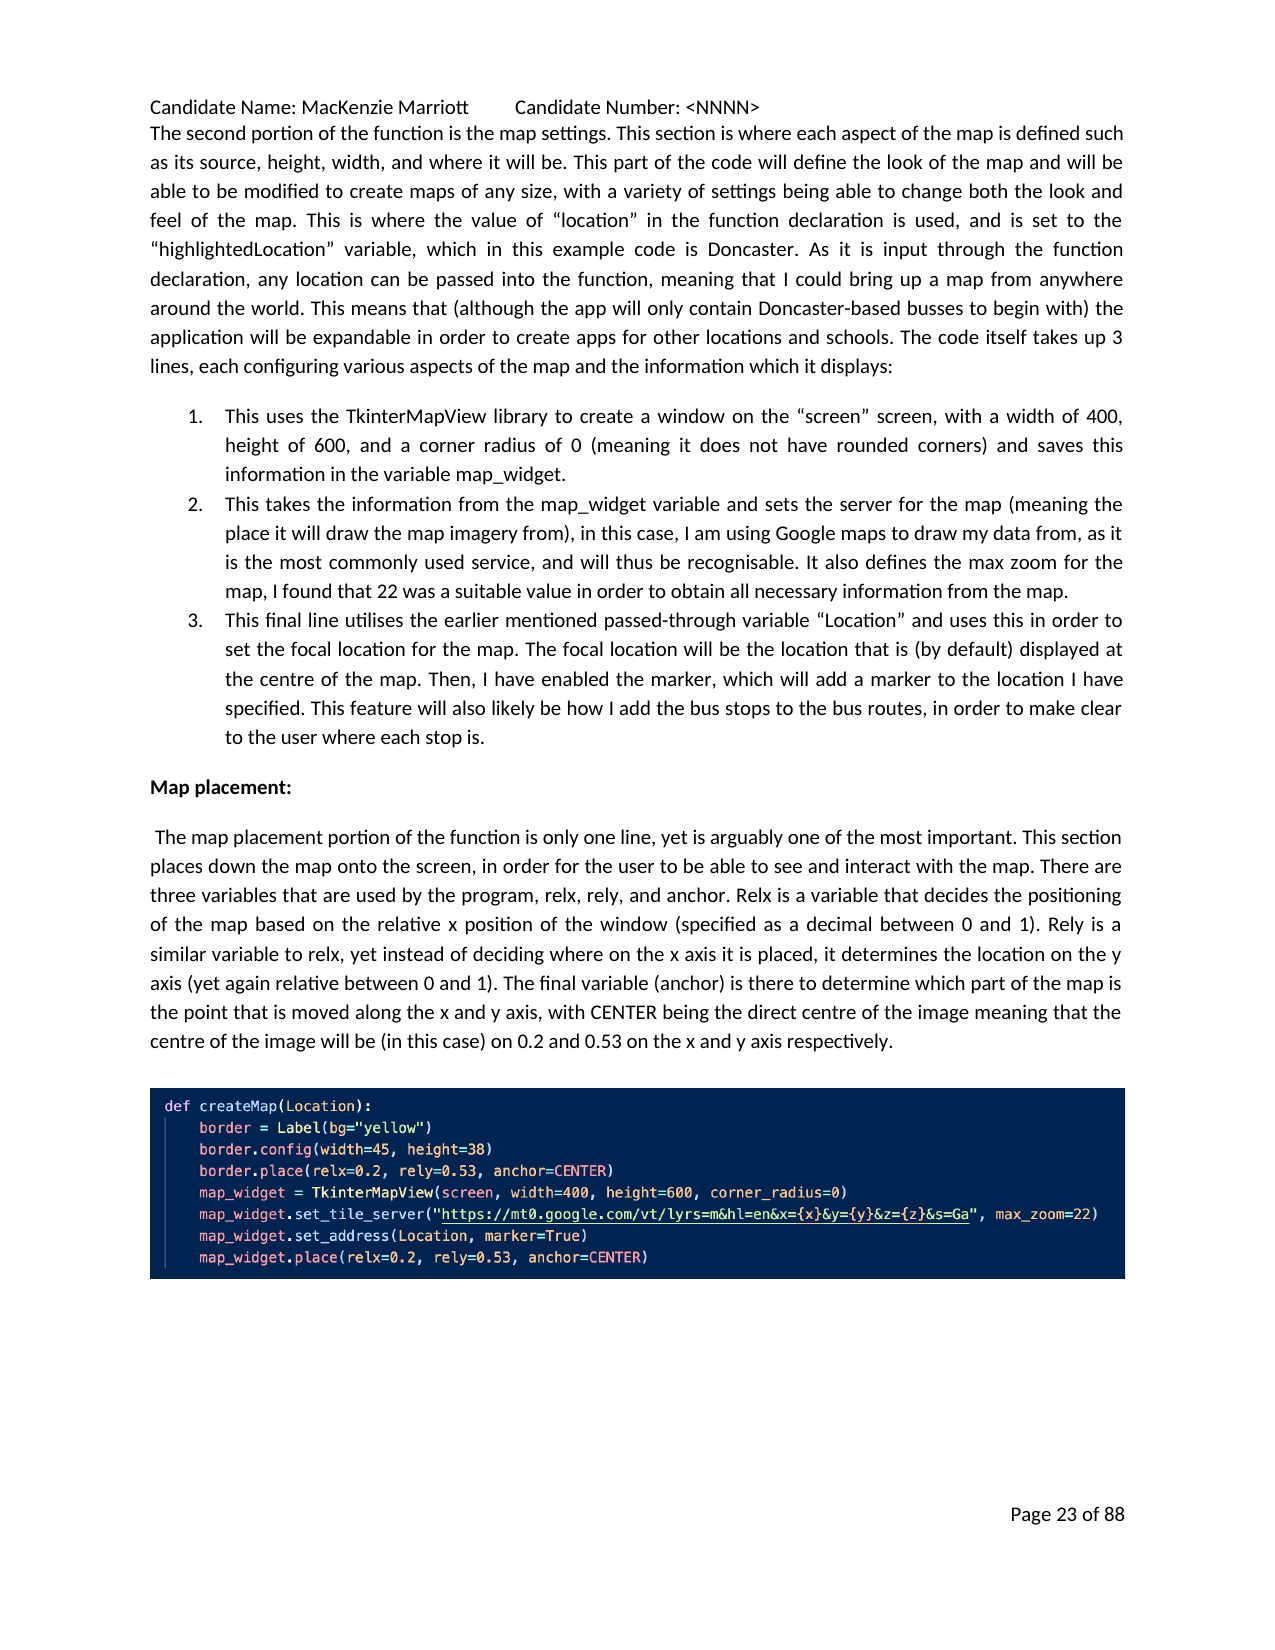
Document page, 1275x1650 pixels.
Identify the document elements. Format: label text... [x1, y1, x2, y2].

list This uses the TkinterMapView library to create a window on the “screen” screen, with a width of 400, height of 600, and a corner radius of 0 (meaning it does not have rounded corners) and saves this information in the variable map_widget. [187, 403, 1125, 487]
text The map placement portion of the function is only one line, yet is arguably one of the most important. This section places down the map onto the screen, in order for the user to be able to see and interact with the map. There are three variables that are used by the program, relx, rely, and anchor. Relx is a variable that decides the positioning of the map based on the relative x position of the window (specified as a decimal between 0 and 1). Rely is a similar variable to relx, yet instead of deciding where on the x axis it is placed, it determines the location on the y axis (yet again relative between 0 and 1). The final variable (anchor) is there to determine which part of the map is the point that is moved along the x and y axis, with CENTER being the direct centre of the image meaning that the centre of the image will be (in this case) on 0.2 and 0.53 on the x and y axis respectively. [150, 824, 1125, 1054]
picture [150, 1088, 1125, 1279]
list This final line utilises the earlier mentioned passed-through variable “Location” and uses this in order to set the focal location for the map. The focal location will be the location that is (by default) displayed at the centre of the map. Then, I have enabled the marker, which will add a marker to the location I have specified. This feature will also likely be how I add the bus stops to the bus routes, in order to make clear to the user where each stop is. [187, 607, 1125, 749]
list This takes the information from the map_widget variable and sets the server for the map (meaning the place it will draw the map imagery from), in this case, I am using Google maps to draw my data from, as it is the most commonly used service, and will thus be recognisable. It also defines the max zoom for the map, I found that 22 was a suitable value in order to obtain all necessary information from the map. [187, 491, 1125, 604]
text Map placement: [150, 774, 1125, 799]
text The second portion of the function is the map settings. This section is where each aspect of the map is defined such as its source, height, width, and where it will be. This part of the code will define the look of the map and will be able to be modified to create maps of any size, with a variety of settings being able to change both the look and feel of the map. This is where the value of “location” in the function declaration is used, and is set to the “highlightedLocation” variable, which in this example code is Doncaster. As it is input through the function declaration, any location can be passed into the function, meaning that I could bring up a map from anywhere around the world. This means that (although the app will only contain Doncaster-based busses to begin with) the application will be expandable in order to create apps for other locations and schools. The code itself takes up 3 lines, each configuring various aspects of the map and the information which it displays: [150, 120, 1125, 379]
